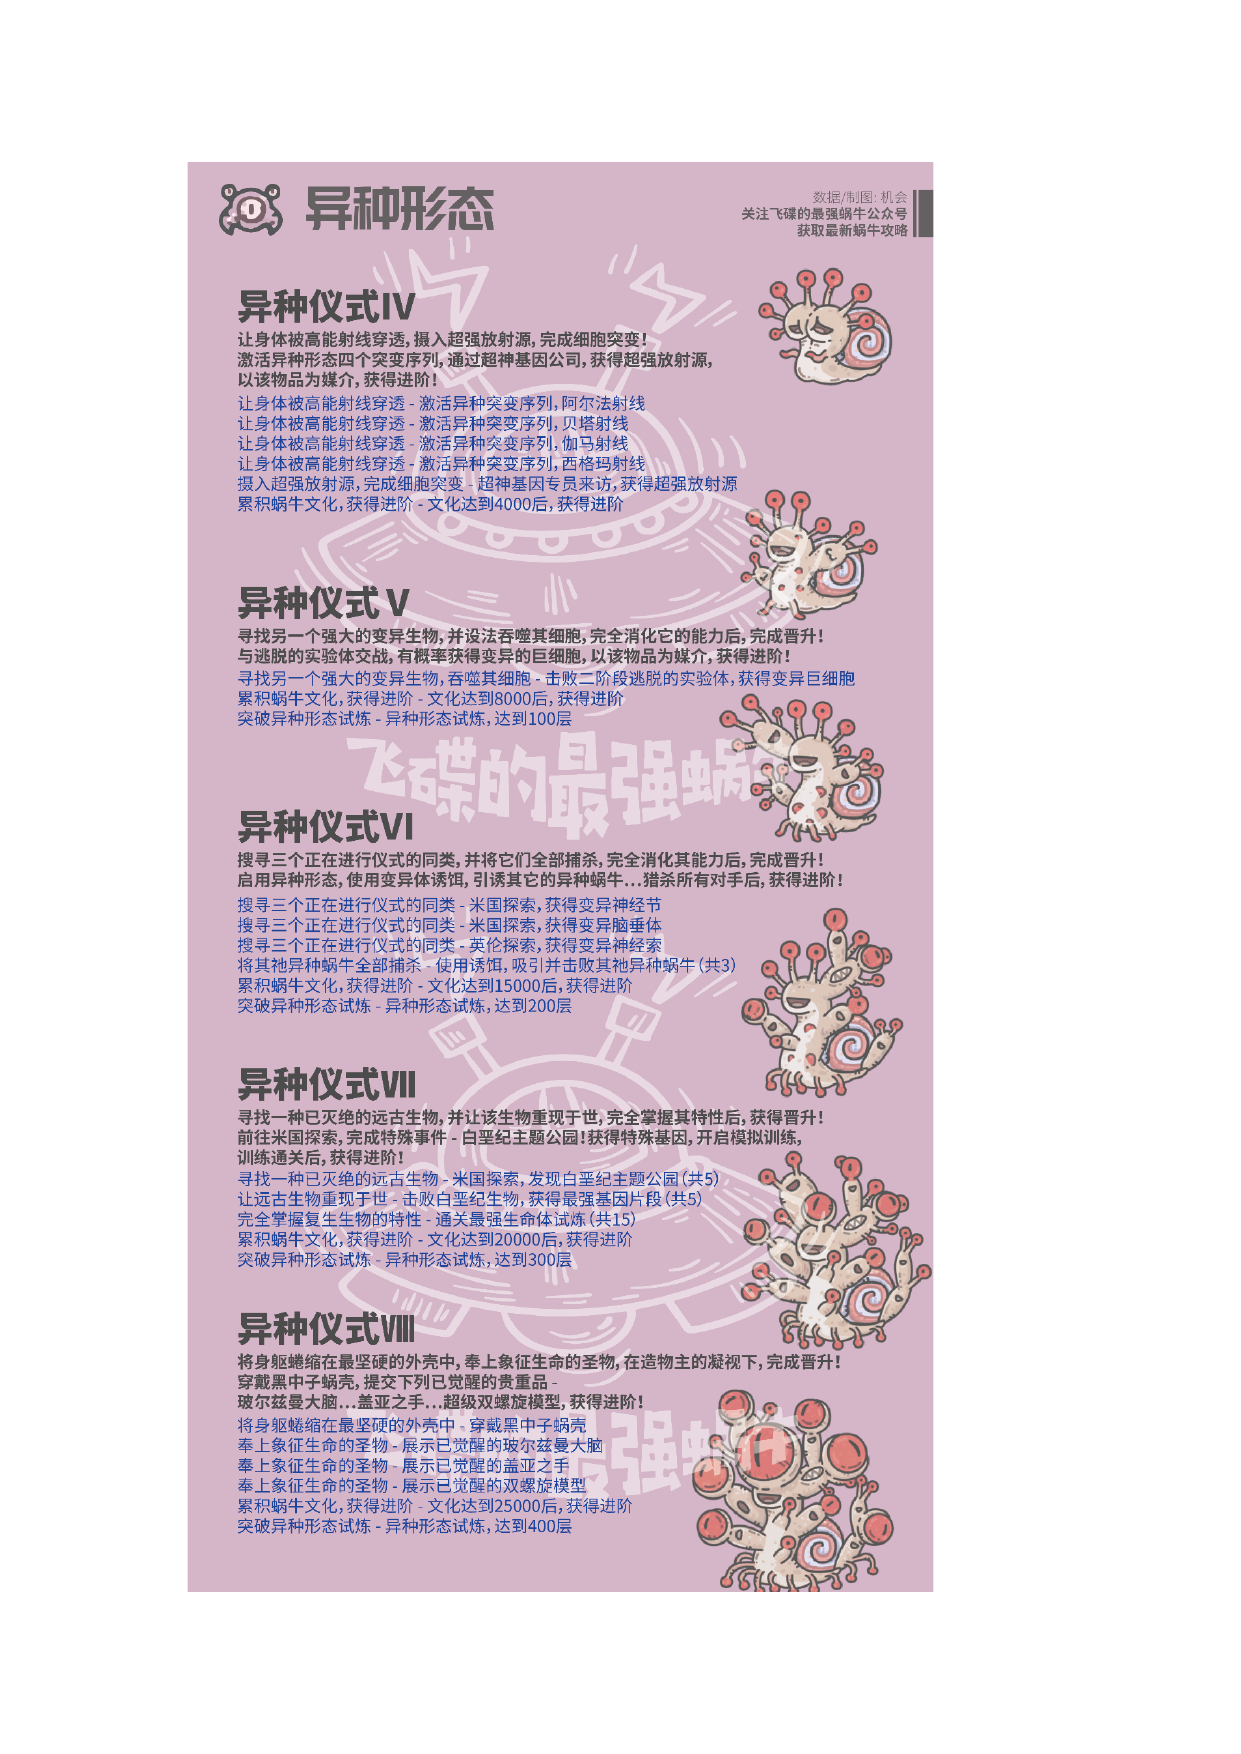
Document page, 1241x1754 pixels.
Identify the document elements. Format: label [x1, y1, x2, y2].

picture [187, 162, 934, 1592]
